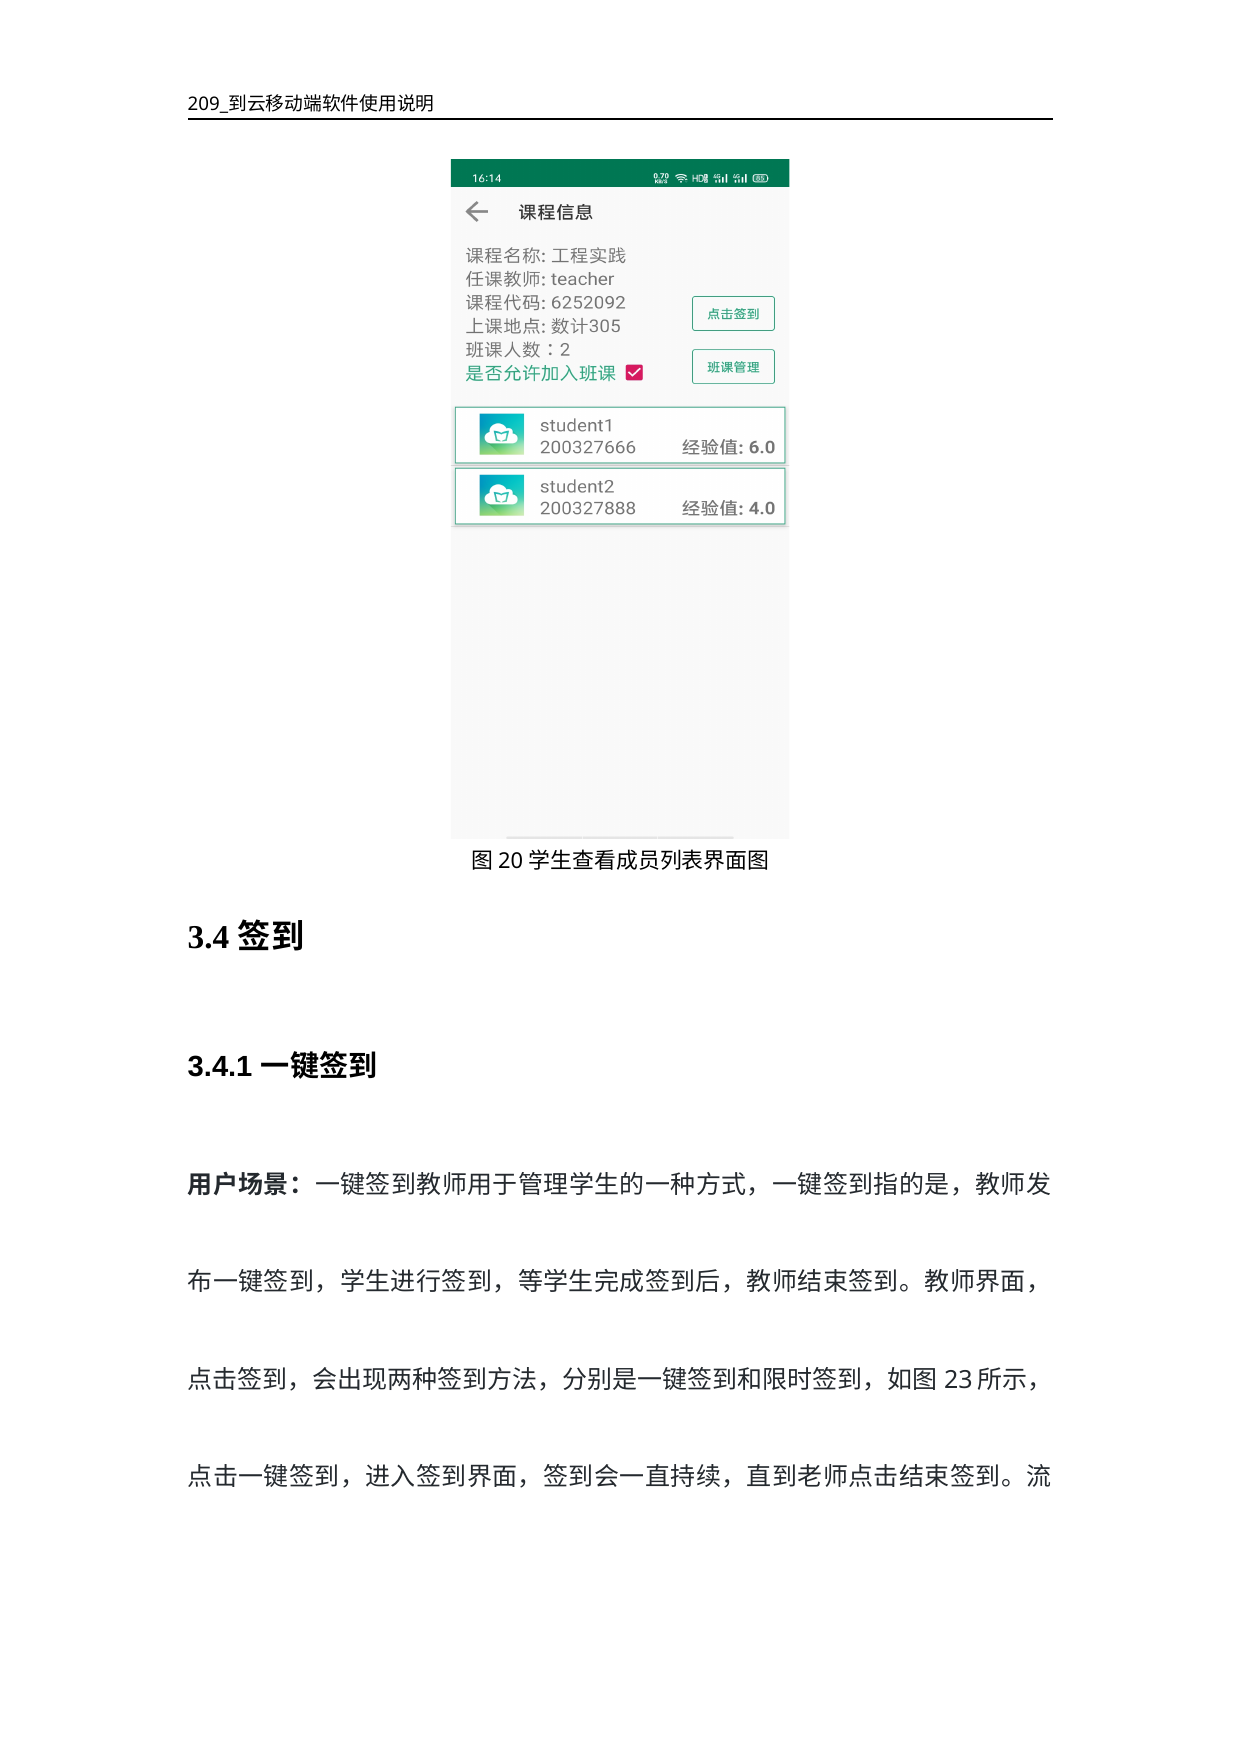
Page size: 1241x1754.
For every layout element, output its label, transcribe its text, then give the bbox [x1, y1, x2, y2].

subtitle 3.4.1 一键签到 [187, 1031, 1053, 1096]
subtitle 3.4 签到 [187, 902, 1053, 967]
picture [450, 159, 790, 839]
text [187, 1150, 1053, 1507]
text 图 20 学生查看成员列表界面图 [187, 842, 1053, 875]
